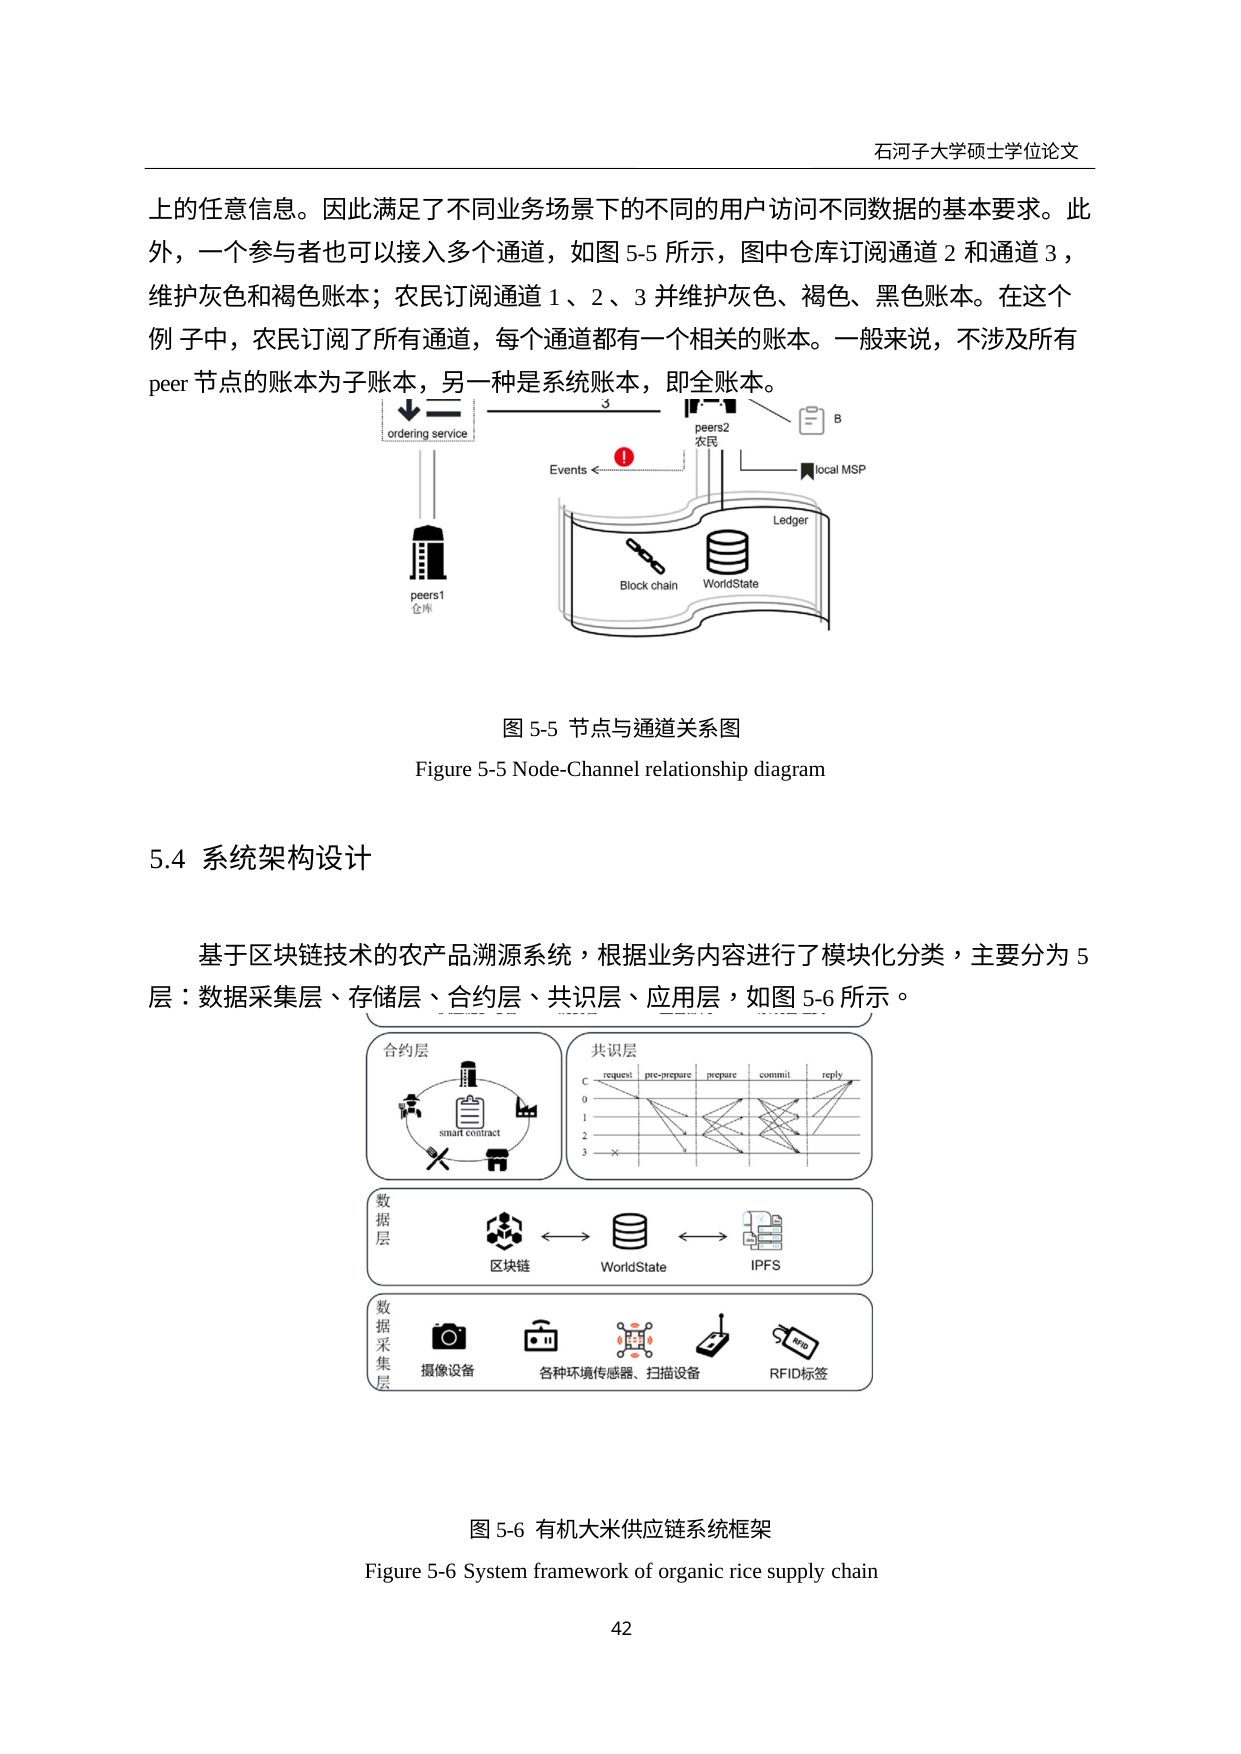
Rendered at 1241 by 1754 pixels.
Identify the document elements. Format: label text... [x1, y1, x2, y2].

text 5.4 系统架构设计 [149, 840, 1096, 876]
text Figure 5-5 Node-Channel relationship diagram [415, 761, 1096, 781]
text 图 5-5 节点与通道关系图 [502, 715, 1096, 742]
text 上的任意信息。因此满足了不同业务场景下的不同的用户访问不同数据的基本要求。此 外，一个参与者也可以接入多个通道，如图 5-5 所示，图中仓库订阅通道 2 和通道 3 ， 维护灰色和褐色账本；农民订阅通道 1 、2 、3 并维护灰色、褐色、黑色账本。在这个例 子中，农民订阅了所有通道，每个通道都有一个相关的账本。一般来说，不涉及所有 peer 节点的账本为子账本，另一种是系统账本，即全账本。 [149, 189, 1093, 399]
picture [365, 1013, 874, 1397]
picture [381, 399, 897, 638]
text 图 5-6 有机大米供应链系统框架 [469, 1515, 1096, 1543]
text 基于区块链技术的农产品溯源系统，根据业务内容进行了模块化分类，主要分为 5 层：数据采集层、存储层、合约层、共识层、应用层，如图 5-6 所示。 [149, 938, 1093, 1013]
text Figure 5-6 System framework of organic rice supply chain [364, 1563, 1096, 1583]
